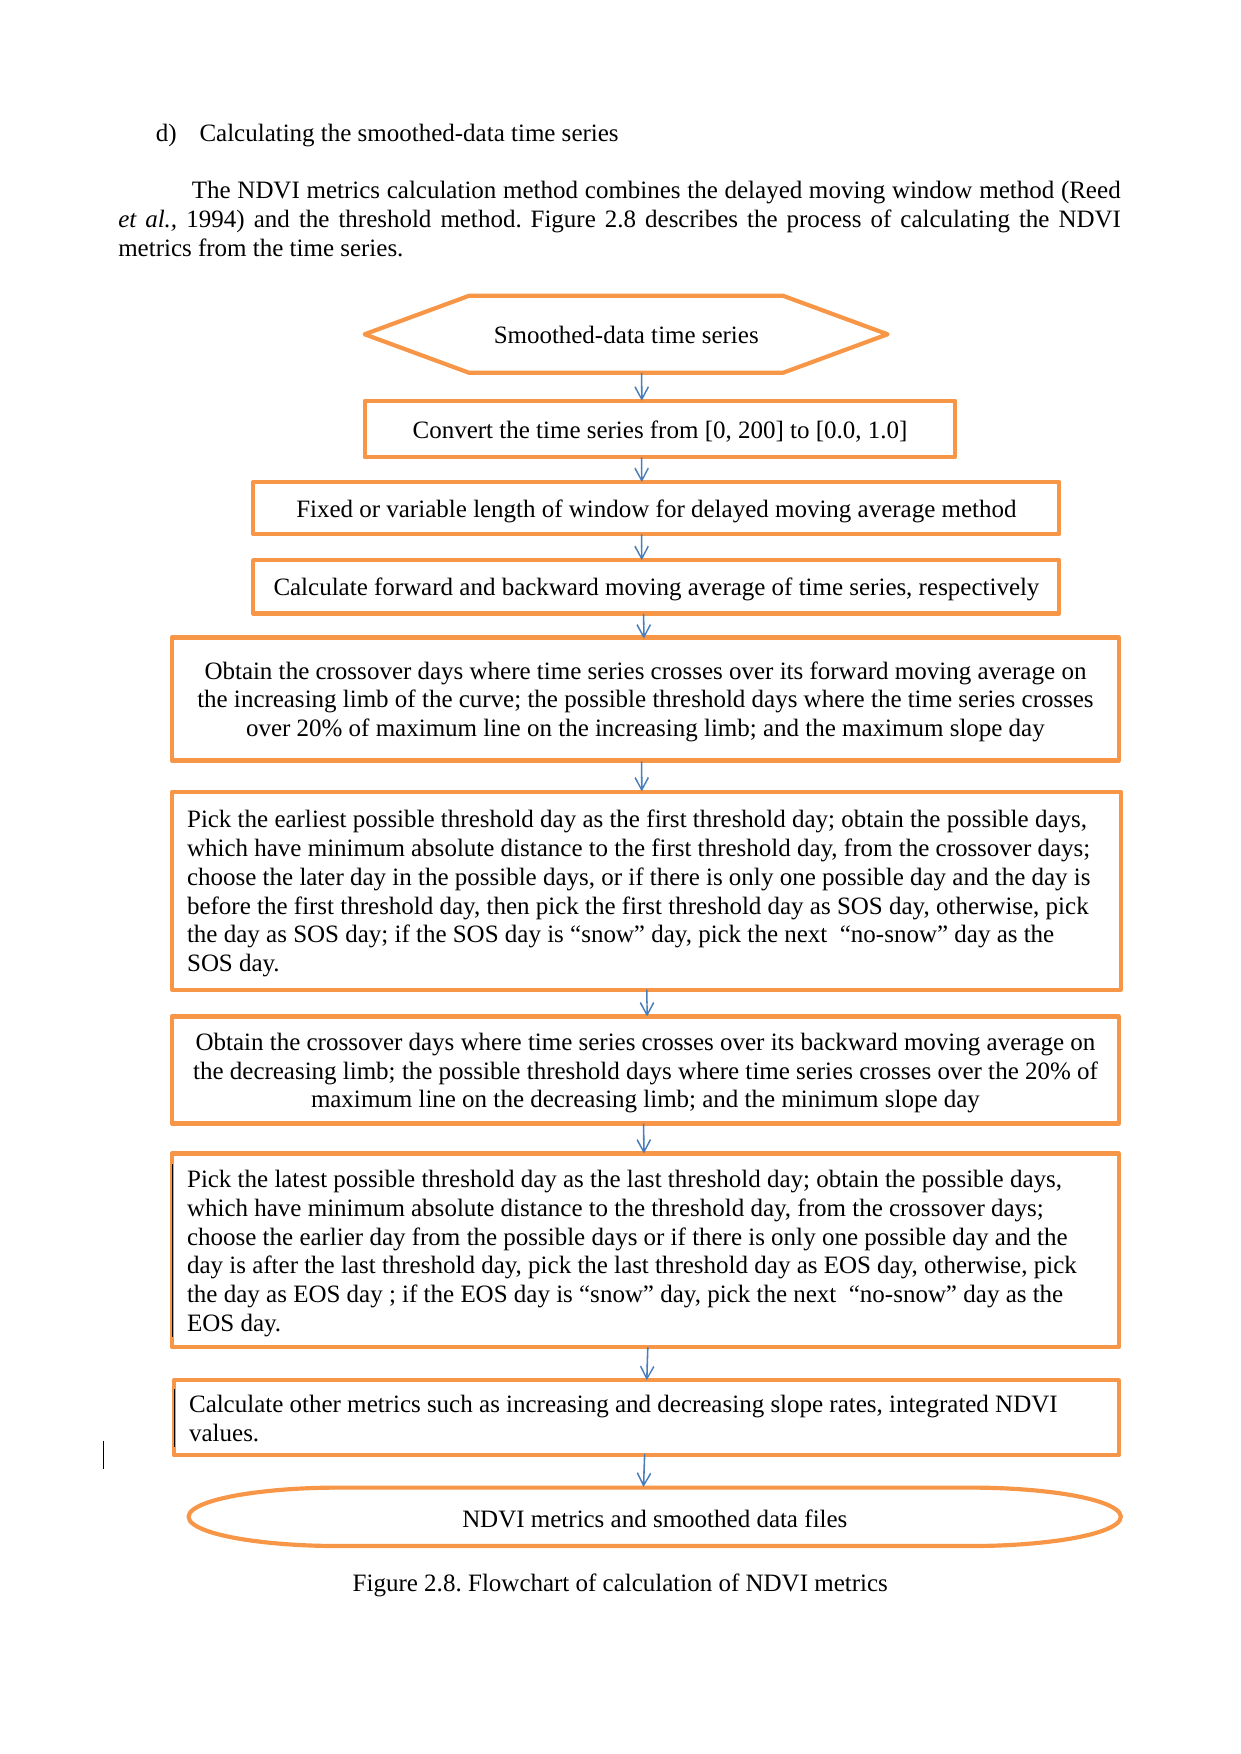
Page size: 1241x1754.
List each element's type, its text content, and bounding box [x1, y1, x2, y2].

list Calculating the smoothed-data time series [156, 118, 1122, 147]
text The NDVI metrics calculation method combines the delayed moving window method (Reed et al., 1994) and the threshold method. Figure 2.8 describes the process of calculating the NDVI metrics from the time series. [118, 176, 1122, 262]
text Figure 2.8. Flowchart of calculation of NDVI metrics [118, 1568, 1122, 1597]
